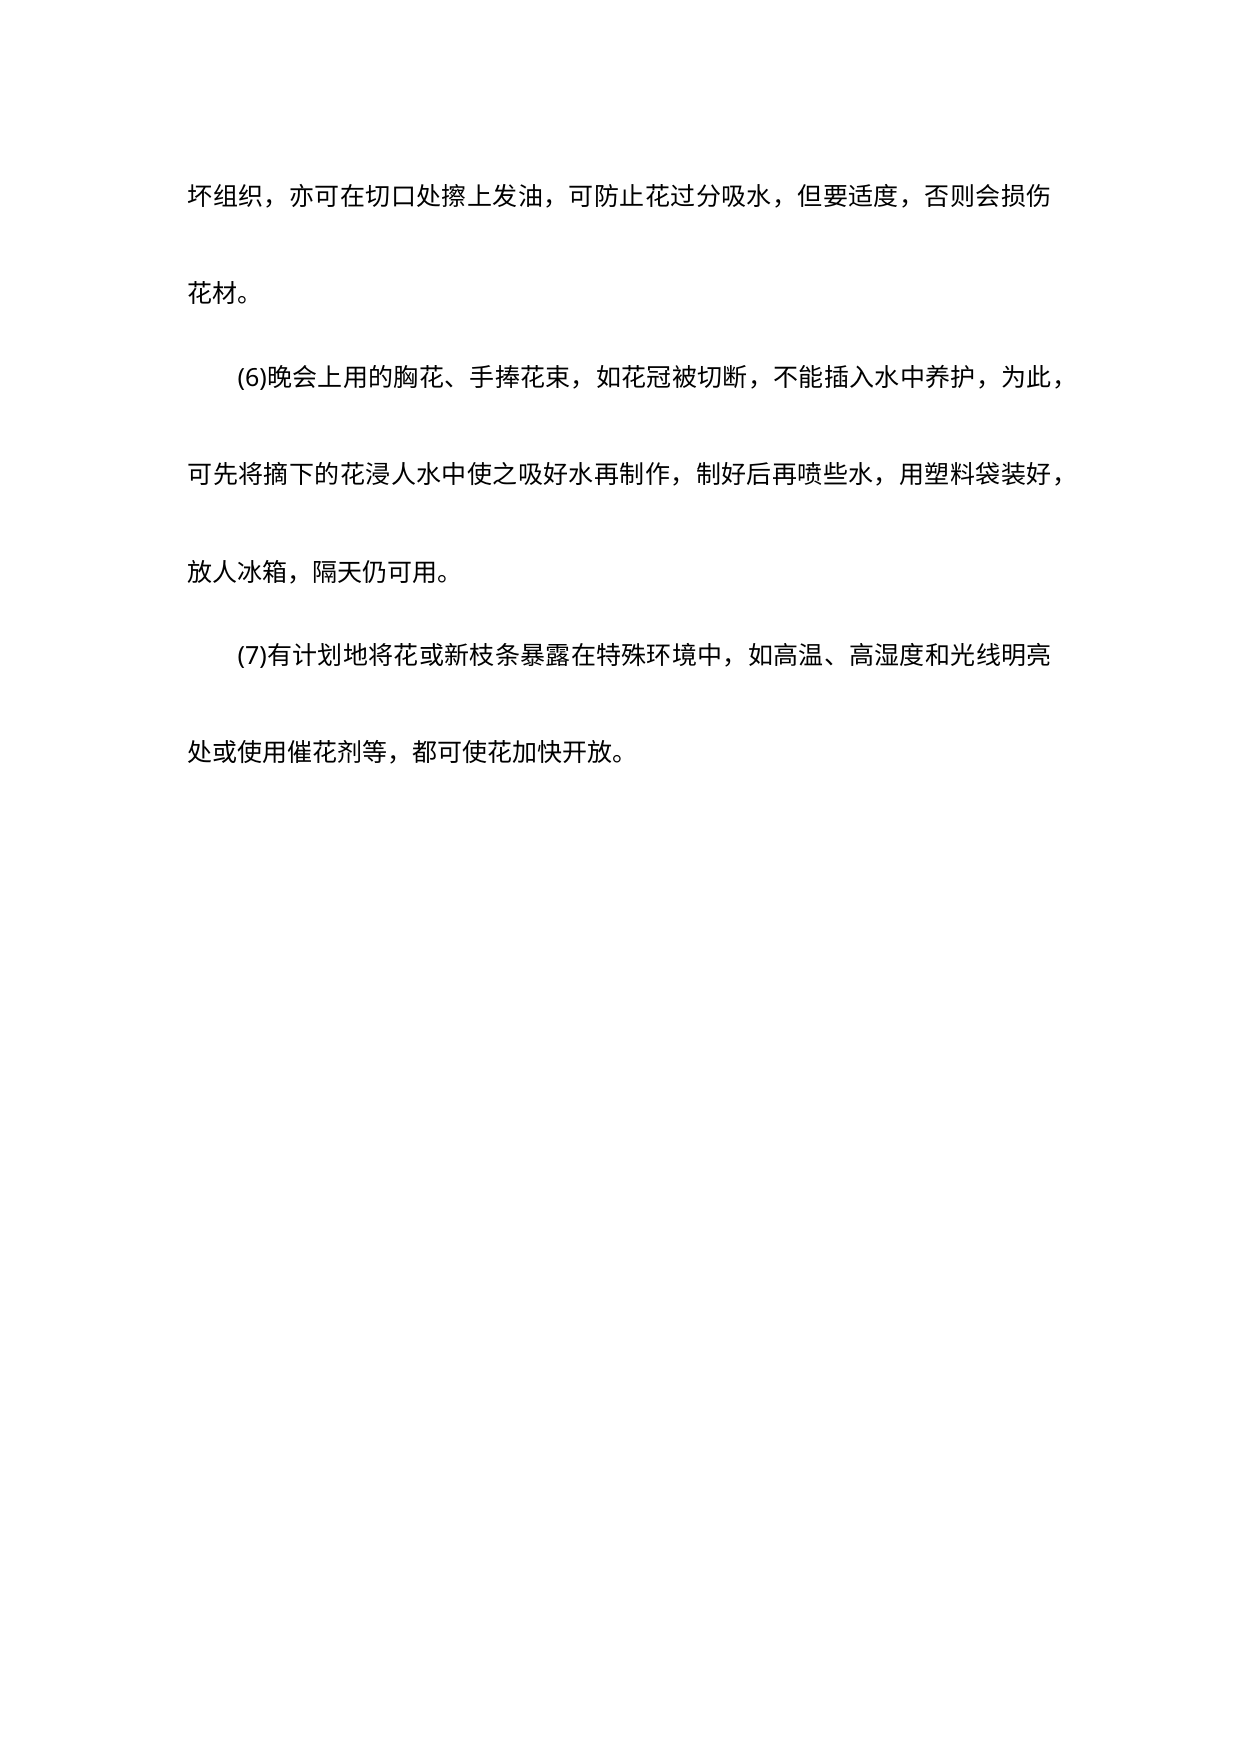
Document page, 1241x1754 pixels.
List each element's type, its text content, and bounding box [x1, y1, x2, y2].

text (7)有计划地将花或新枝条暴露在特殊环境中，如高温、高湿度和光线明亮处或使用催花剂等，都可使花加快开放。 [187, 621, 1053, 783]
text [187, 162, 1053, 324]
text (6)晚会上用的胸花、手捧花束，如花冠被切断，不能插入水中养护，为此，可先将摘下的花浸人水中使之吸好水再制作，制好后再喷些水，用塑料袋装好，放人冰箱，隔天仍可用。 [187, 343, 1053, 603]
